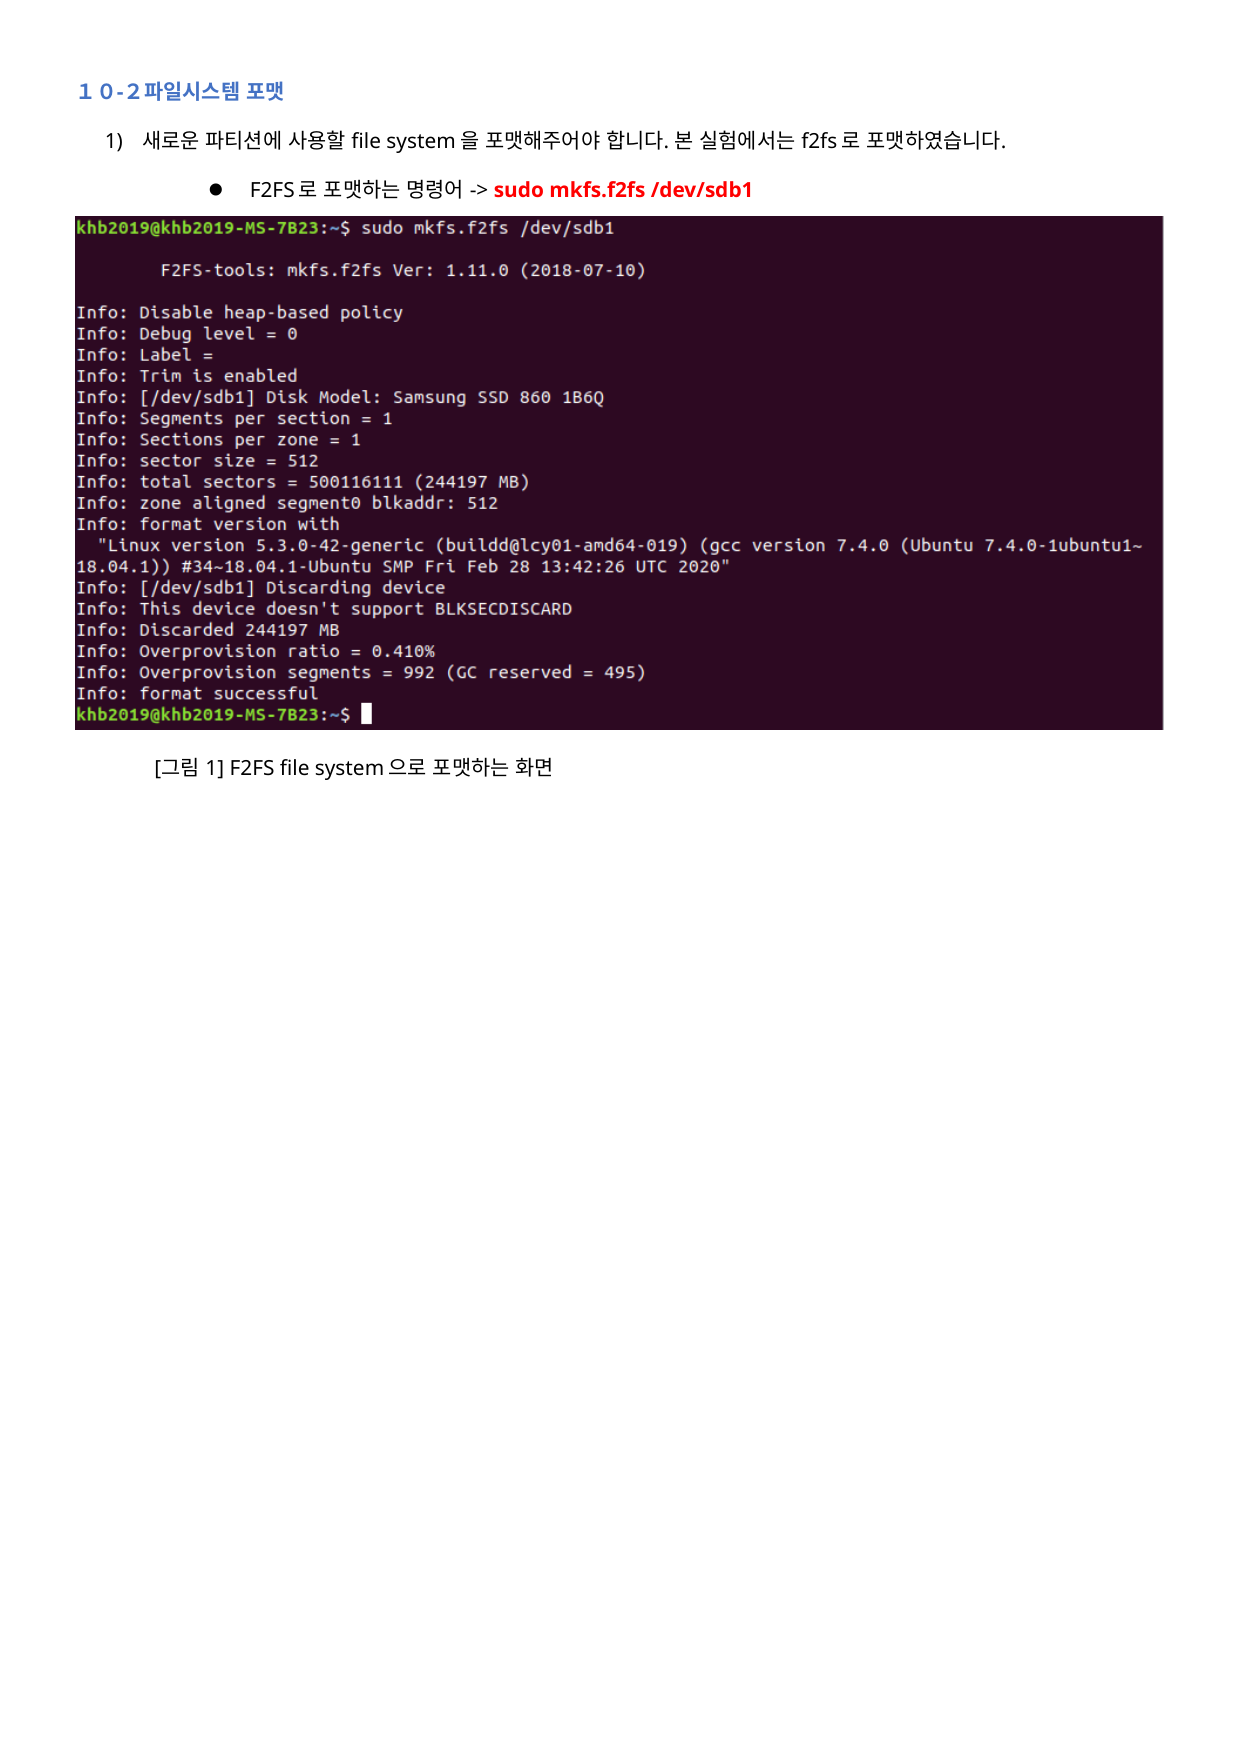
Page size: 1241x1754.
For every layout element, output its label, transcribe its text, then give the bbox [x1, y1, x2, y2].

picture [75, 216, 1164, 730]
list F2FS로 포맷하는 명령어 -> sudo mkfs.f2fs /dev/sdb1 [208, 174, 1165, 204]
list 새로운 파티션에 사용할 file system을 포맷해주어야 합니다. 본 실험에서는 f2fs로 포맷하였습니다. [104, 124, 1165, 155]
subtitle 파일시스템 포맷 [75, 75, 1165, 105]
